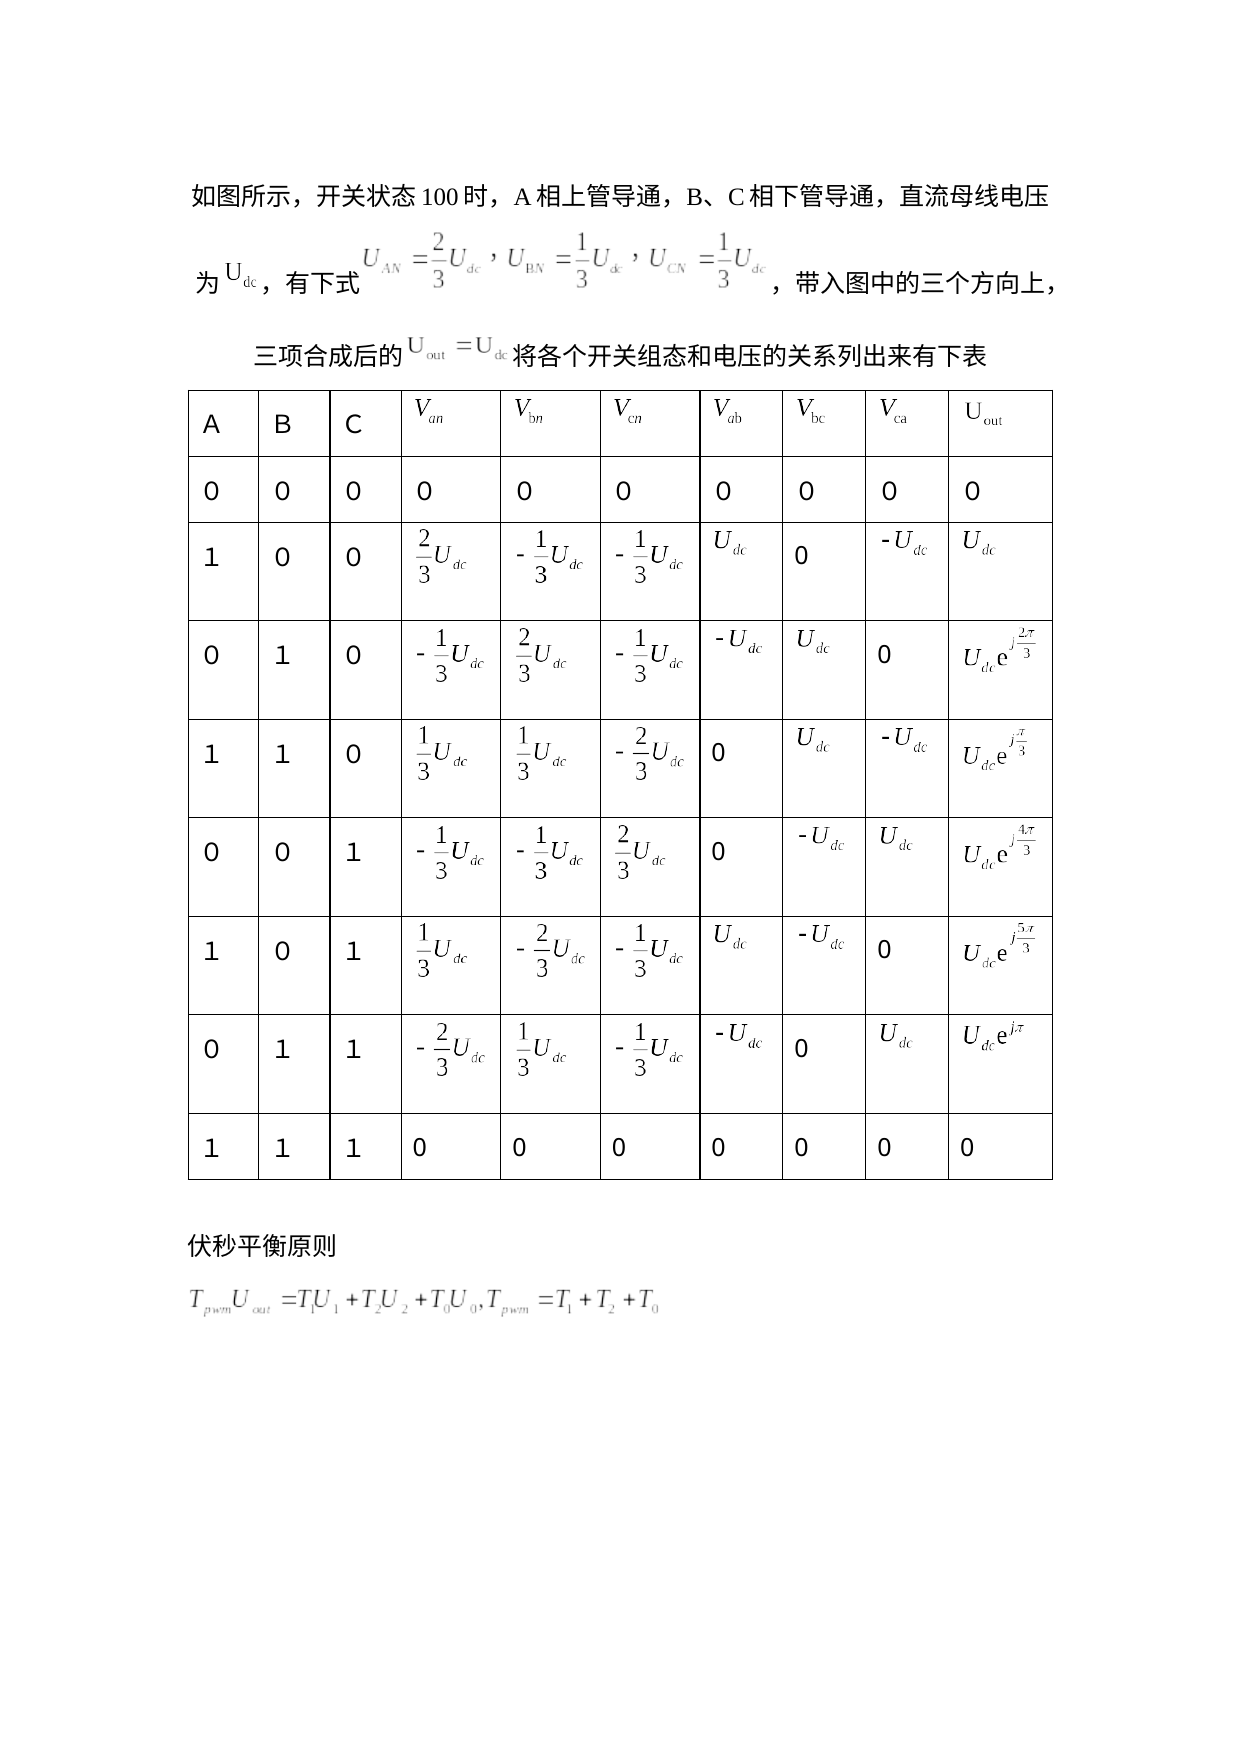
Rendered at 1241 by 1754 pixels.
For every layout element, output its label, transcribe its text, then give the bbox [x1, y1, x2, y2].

table_header [949, 391, 1052, 456]
table_cell [601, 1015, 699, 1113]
table_cell [601, 621, 699, 719]
table_header Ｂ [259, 391, 329, 456]
table_cell １ [189, 720, 258, 817]
table_cell ０ [331, 457, 401, 522]
table_cell [501, 523, 600, 620]
table_cell ０ [501, 457, 600, 522]
table_cell 0 [783, 1015, 865, 1113]
table_header [402, 391, 500, 456]
table_header [866, 391, 948, 456]
table_cell [601, 720, 699, 817]
table_cell [949, 621, 1052, 719]
table_cell ０ [189, 1015, 258, 1113]
table_cell [783, 917, 865, 1014]
table_header [501, 391, 600, 456]
table_cell [866, 523, 948, 620]
table_cell ０ [866, 457, 948, 522]
table_header Ｃ [331, 391, 401, 456]
table_cell ０ [402, 457, 500, 522]
table_cell 0 [701, 1114, 782, 1179]
table_cell １ [189, 1114, 258, 1179]
table_cell [601, 917, 699, 1014]
text 如图所示，开关状态100时，A相上管导通，B、C相下管导通，直流母线电压为，有下式，带入图中的三个方向上，三项合成后的将各个开关组态和电压的关系列出来有下表 [187, 162, 1053, 389]
table_cell 0 [402, 1114, 500, 1179]
table_cell [783, 720, 865, 817]
table_cell [701, 523, 782, 620]
table_cell １ [189, 523, 258, 620]
table_cell ０ [701, 457, 782, 522]
table_cell 0 [866, 917, 948, 1014]
table_cell [783, 818, 865, 916]
table_cell [402, 523, 500, 620]
table_cell [402, 720, 500, 817]
table_cell ０ [259, 917, 329, 1014]
table_header Ａ [189, 391, 258, 456]
table_cell １ [259, 621, 329, 719]
table_cell ０ [331, 523, 401, 620]
table_cell １ [259, 720, 329, 817]
table_header [601, 391, 699, 456]
table_cell [949, 818, 1052, 916]
table_cell [402, 917, 500, 1014]
table_cell [949, 1015, 1052, 1113]
table_cell ０ [331, 720, 401, 817]
table_header [701, 391, 782, 456]
table_cell [601, 523, 699, 620]
table_header [783, 391, 865, 456]
table_cell [402, 621, 500, 719]
table_cell １ [331, 1015, 401, 1113]
table_cell 0 [783, 1114, 865, 1179]
table_cell ０ [949, 457, 1052, 522]
table_cell [501, 621, 600, 719]
table_cell 0 [866, 621, 948, 719]
table_cell [501, 818, 600, 916]
table_cell [402, 1015, 500, 1113]
table_cell １ [331, 1114, 401, 1179]
table_cell [866, 720, 948, 817]
table_cell 0 [701, 720, 782, 817]
table_cell [501, 720, 600, 817]
table_cell [949, 917, 1052, 1014]
table_cell [701, 917, 782, 1014]
table_cell [701, 621, 782, 719]
table_cell ０ [331, 621, 401, 719]
table_cell [701, 1015, 782, 1113]
table_cell １ [331, 818, 401, 916]
table_cell 0 [501, 1114, 600, 1179]
table_cell 0 [601, 1114, 699, 1179]
table_cell 0 [866, 1114, 948, 1179]
table_cell [501, 917, 600, 1014]
table_cell [501, 1015, 600, 1113]
table_cell １ [189, 917, 258, 1014]
table_cell [866, 818, 948, 916]
table_cell [783, 621, 865, 719]
table_cell [601, 818, 699, 916]
table_cell １ [331, 917, 401, 1014]
table_cell 0 [949, 1114, 1052, 1179]
table_cell ０ [189, 457, 258, 522]
text 伏秒平衡原则 [187, 1212, 1053, 1277]
table_cell [402, 818, 500, 916]
table_cell 0 [783, 523, 865, 620]
table_cell １ [259, 1015, 329, 1113]
table_cell [866, 1015, 948, 1113]
table_cell ０ [783, 457, 865, 522]
table_cell 0 [701, 818, 782, 916]
table_cell [949, 523, 1052, 620]
table_cell ０ [189, 818, 258, 916]
table_cell ０ [259, 457, 329, 522]
table_cell ０ [189, 621, 258, 719]
table_cell ０ [601, 457, 699, 522]
table_cell [949, 720, 1052, 817]
table_cell ０ [259, 818, 329, 916]
table_cell １ [259, 1114, 329, 1179]
table_cell ０ [259, 523, 329, 620]
